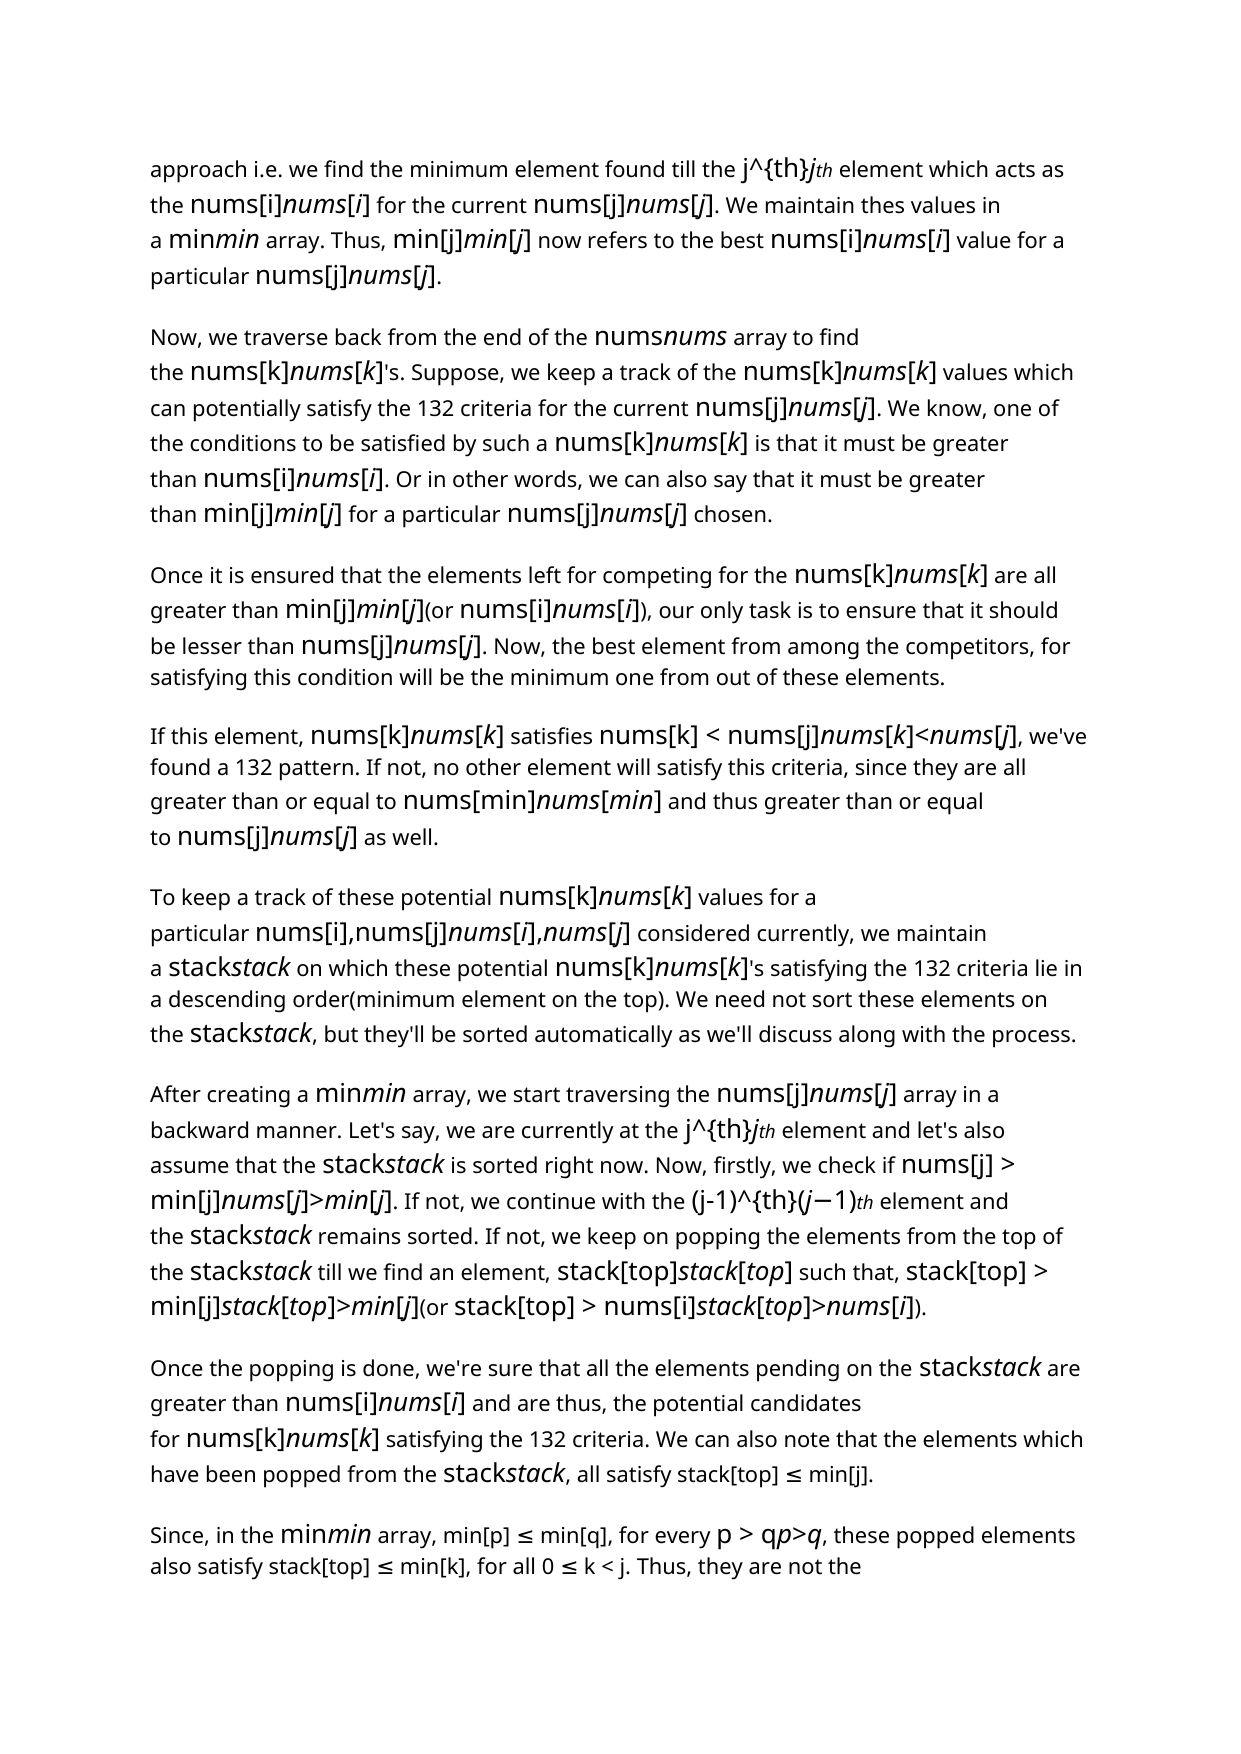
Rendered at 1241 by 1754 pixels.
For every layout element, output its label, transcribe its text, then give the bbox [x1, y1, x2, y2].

text To keep a track of these potential nums[k]nums[k] values for a particular nums[i],nums[j]nums[i],nums[j] considered currently, we maintain a stackstack on which these potential nums[k]nums[k]'s satisfying the 132 criteria lie in a descending order(minimum element on the top). We need not sort these elements on the stackstack, but they'll be sorted automatically as we'll discuss along with the process. [150, 878, 1090, 1050]
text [150, 150, 1090, 292]
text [150, 1516, 1090, 1581]
text Once it is ensured that the elements left for competing for the nums[k]nums[k] are all greater than min[j]min[j](or nums[i]nums[i]), our only task is to ensure that it should be lesser than nums[j]nums[j]. Now, the best element from among the competitors, for satisfying this condition will be the minimum one from out of these elements. [150, 555, 1090, 692]
text If this element, nums[k]nums[k] satisfies nums[k] < nums[j]nums[k]<nums[j], we've found a 132 pattern. If not, no other element will satisfy this criteria, since they are all greater than or equal to nums[min]nums[min] and thus greater than or equal to nums[j]nums[j] as well. [150, 717, 1090, 853]
text Once the popping is done, we're sure that all the elements pending on the stackstack are greater than nums[i]nums[i] and are thus, the potential candidates for nums[k]nums[k] satisfying the 132 criteria. We can also note that the elements which have been popped from the stackstack, all satisfy stack[top] ≤ min[j]. [150, 1348, 1090, 1491]
text After creating a minmin array, we start traversing the nums[j]nums[j] array in a backward manner. Let's say, we are currently at the j^{th}jth element and let's also assume that the stackstack is sorted right now. Now, firstly, we check if nums[j] > min[j]nums[j]>min[j]. If not, we continue with the (j-1)^{th}(j−1)th element and the stackstack remains sorted. If not, we keep on popping the elements from the top of the stackstack till we find an element, stack[top]stack[top] such that, stack[top] > min[j]stack[top]>min[j](or stack[top] > nums[i]stack[top]>nums[i]). [150, 1075, 1090, 1323]
text Now, we traverse back from the end of the numsnums array to find the nums[k]nums[k]'s. Suppose, we keep a track of the nums[k]nums[k] values which can potentially satisfy the 132 criteria for the current nums[j]nums[j]. We know, one of the conditions to be satisfied by such a nums[k]nums[k] is that it must be greater than nums[i]nums[i]. Or in other words, we can also say that it must be greater than min[j]min[j] for a particular nums[j]nums[j] chosen. [150, 317, 1090, 530]
